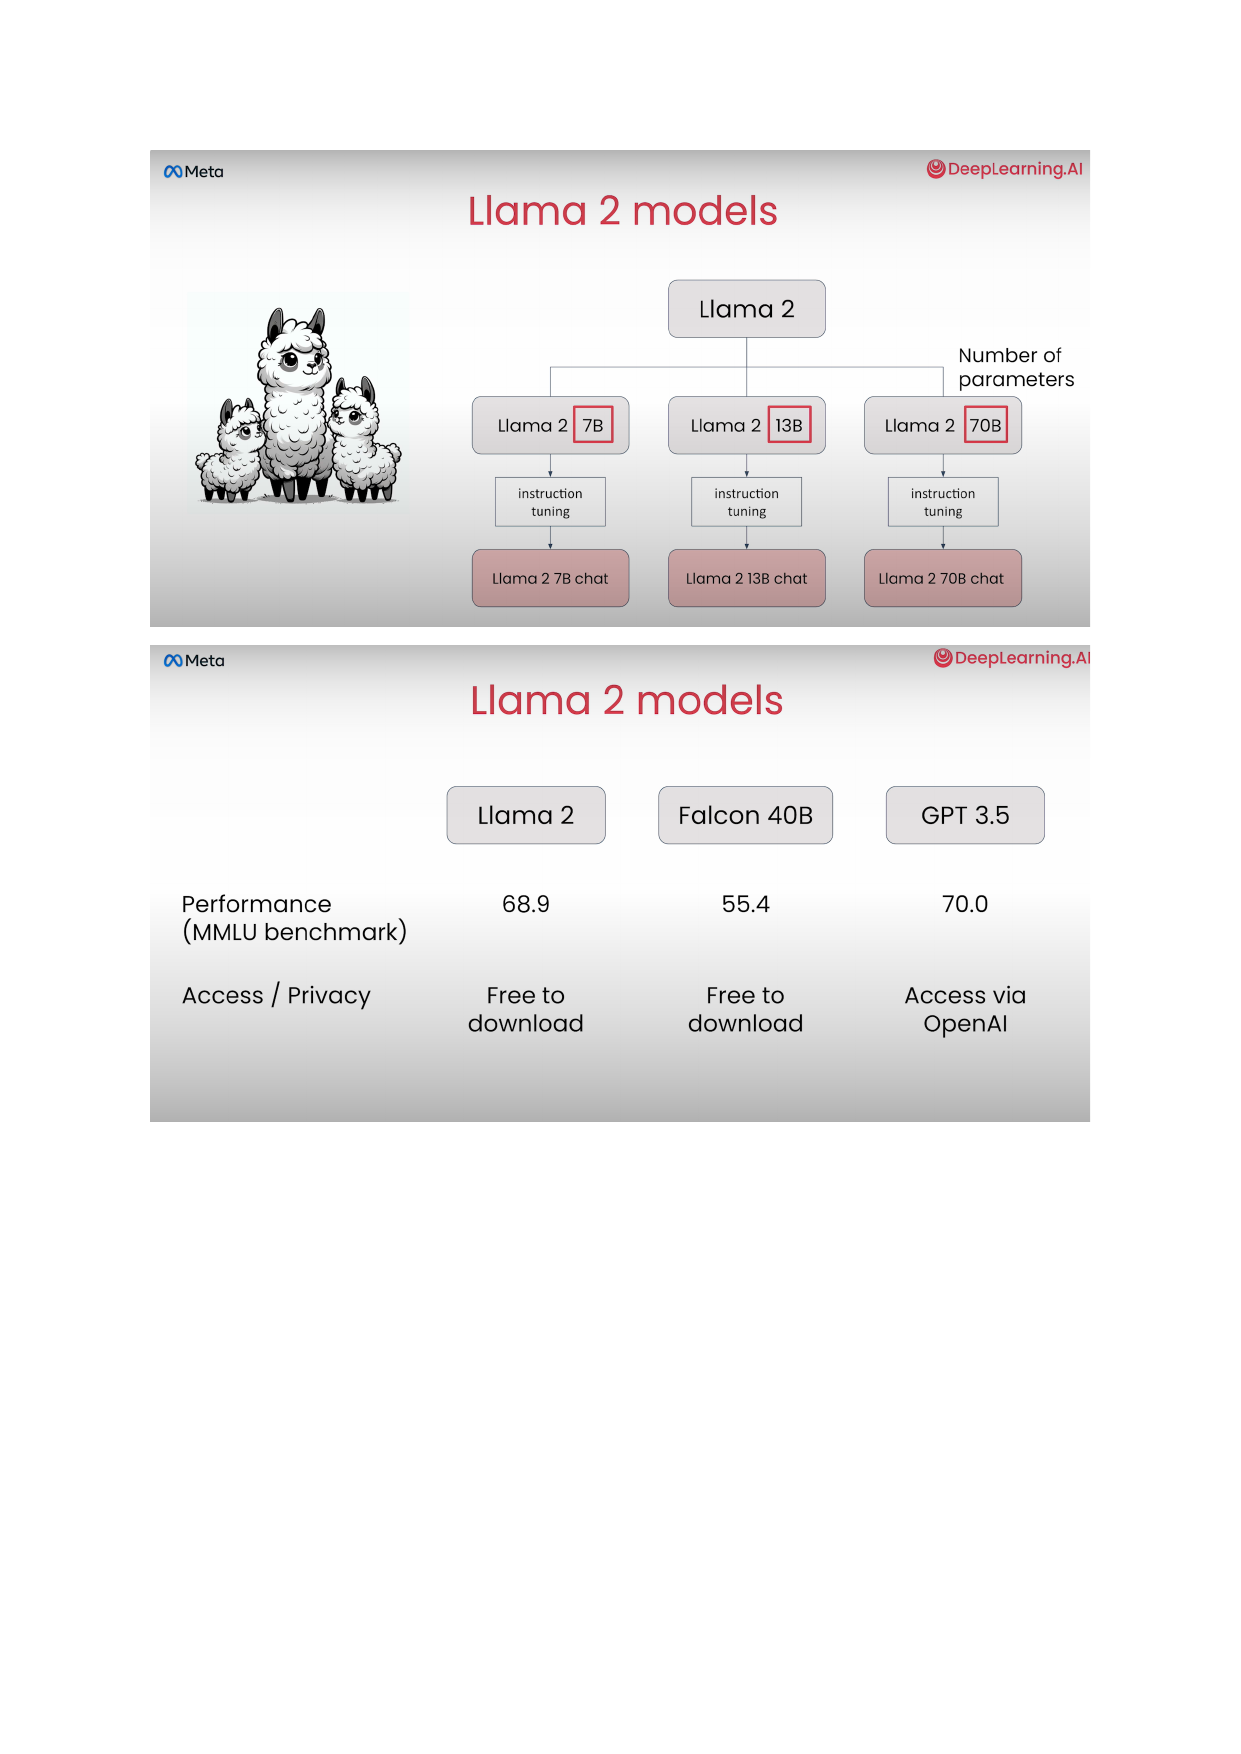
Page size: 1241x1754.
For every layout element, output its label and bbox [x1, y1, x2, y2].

picture [150, 150, 1091, 627]
picture [150, 645, 1091, 1122]
